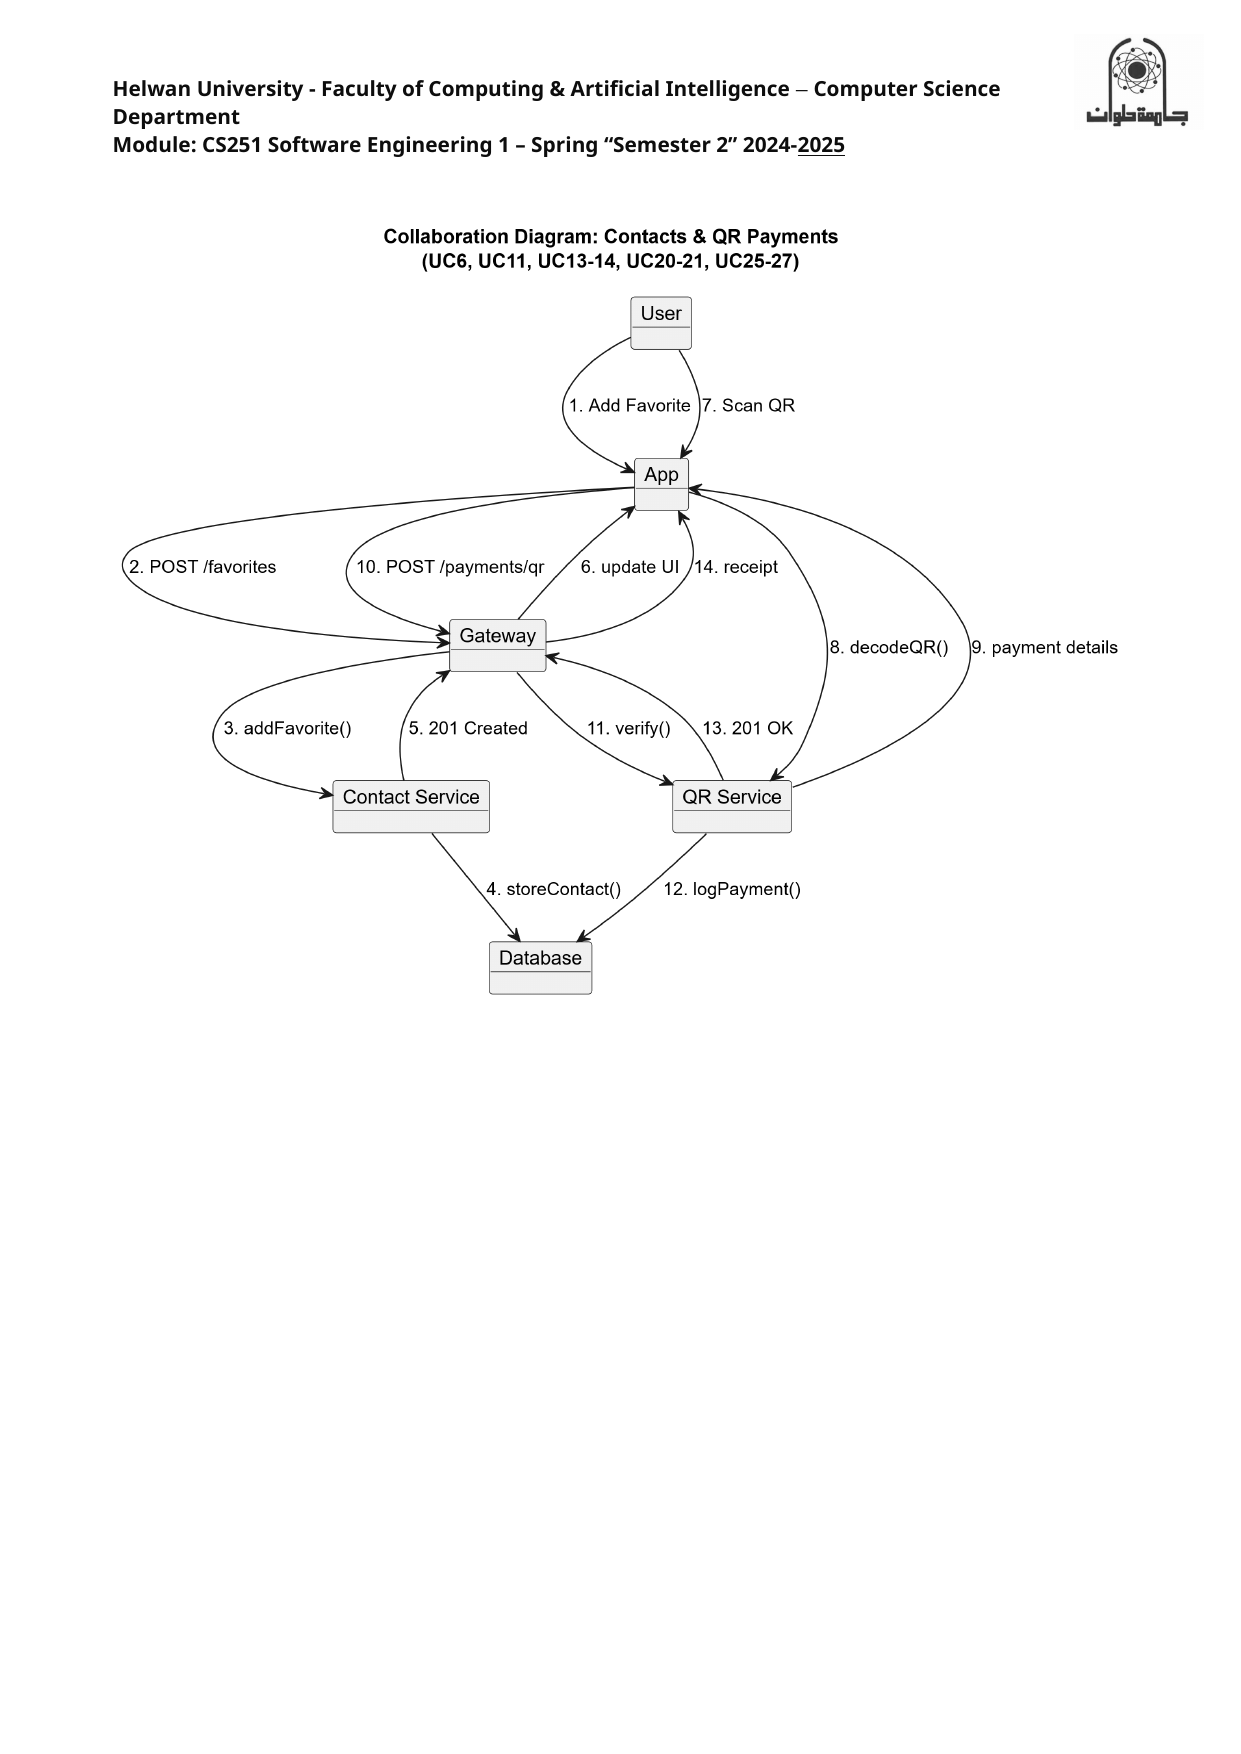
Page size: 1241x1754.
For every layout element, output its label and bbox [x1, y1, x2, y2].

picture [112, 209, 1128, 1001]
